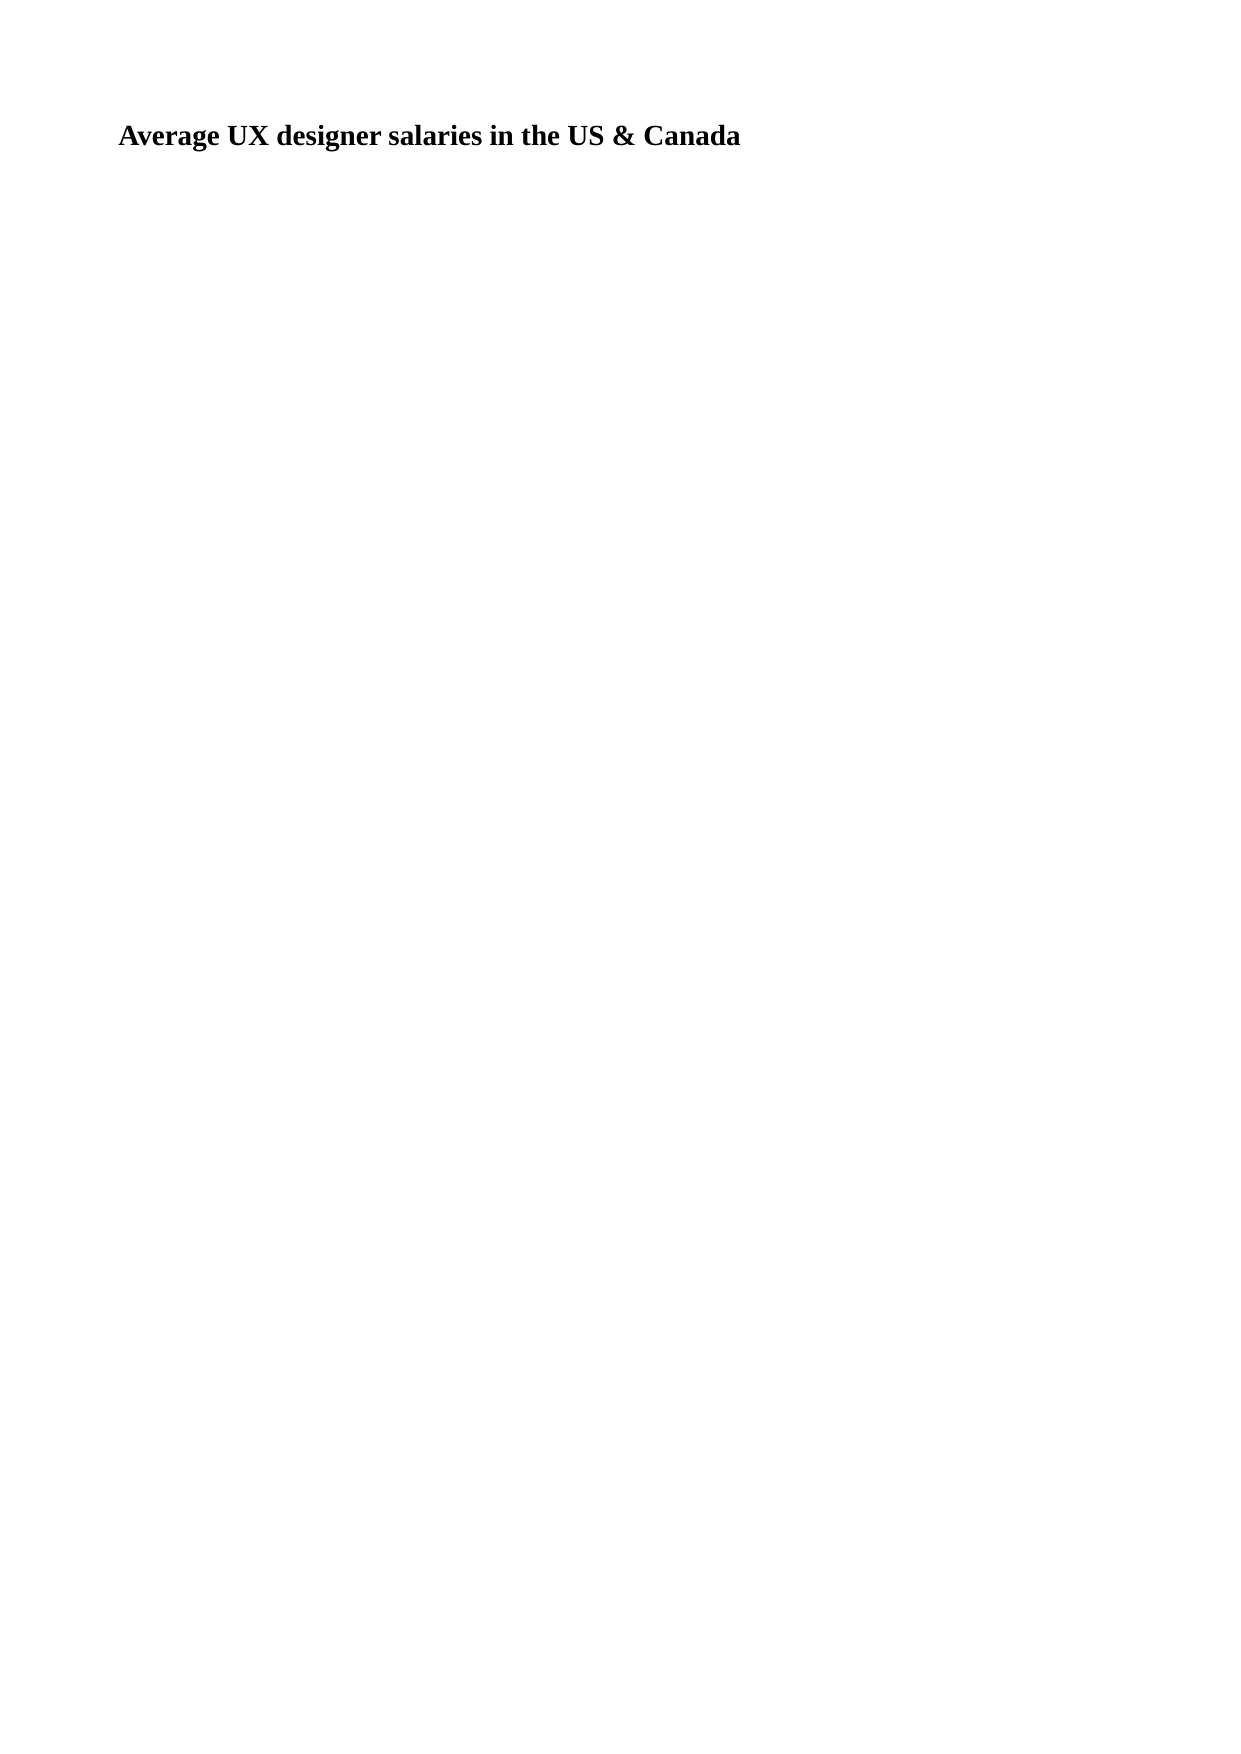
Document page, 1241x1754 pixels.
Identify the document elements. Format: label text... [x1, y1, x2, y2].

subtitle Average UX designer salaries in the US & Canada [118, 118, 1122, 185]
